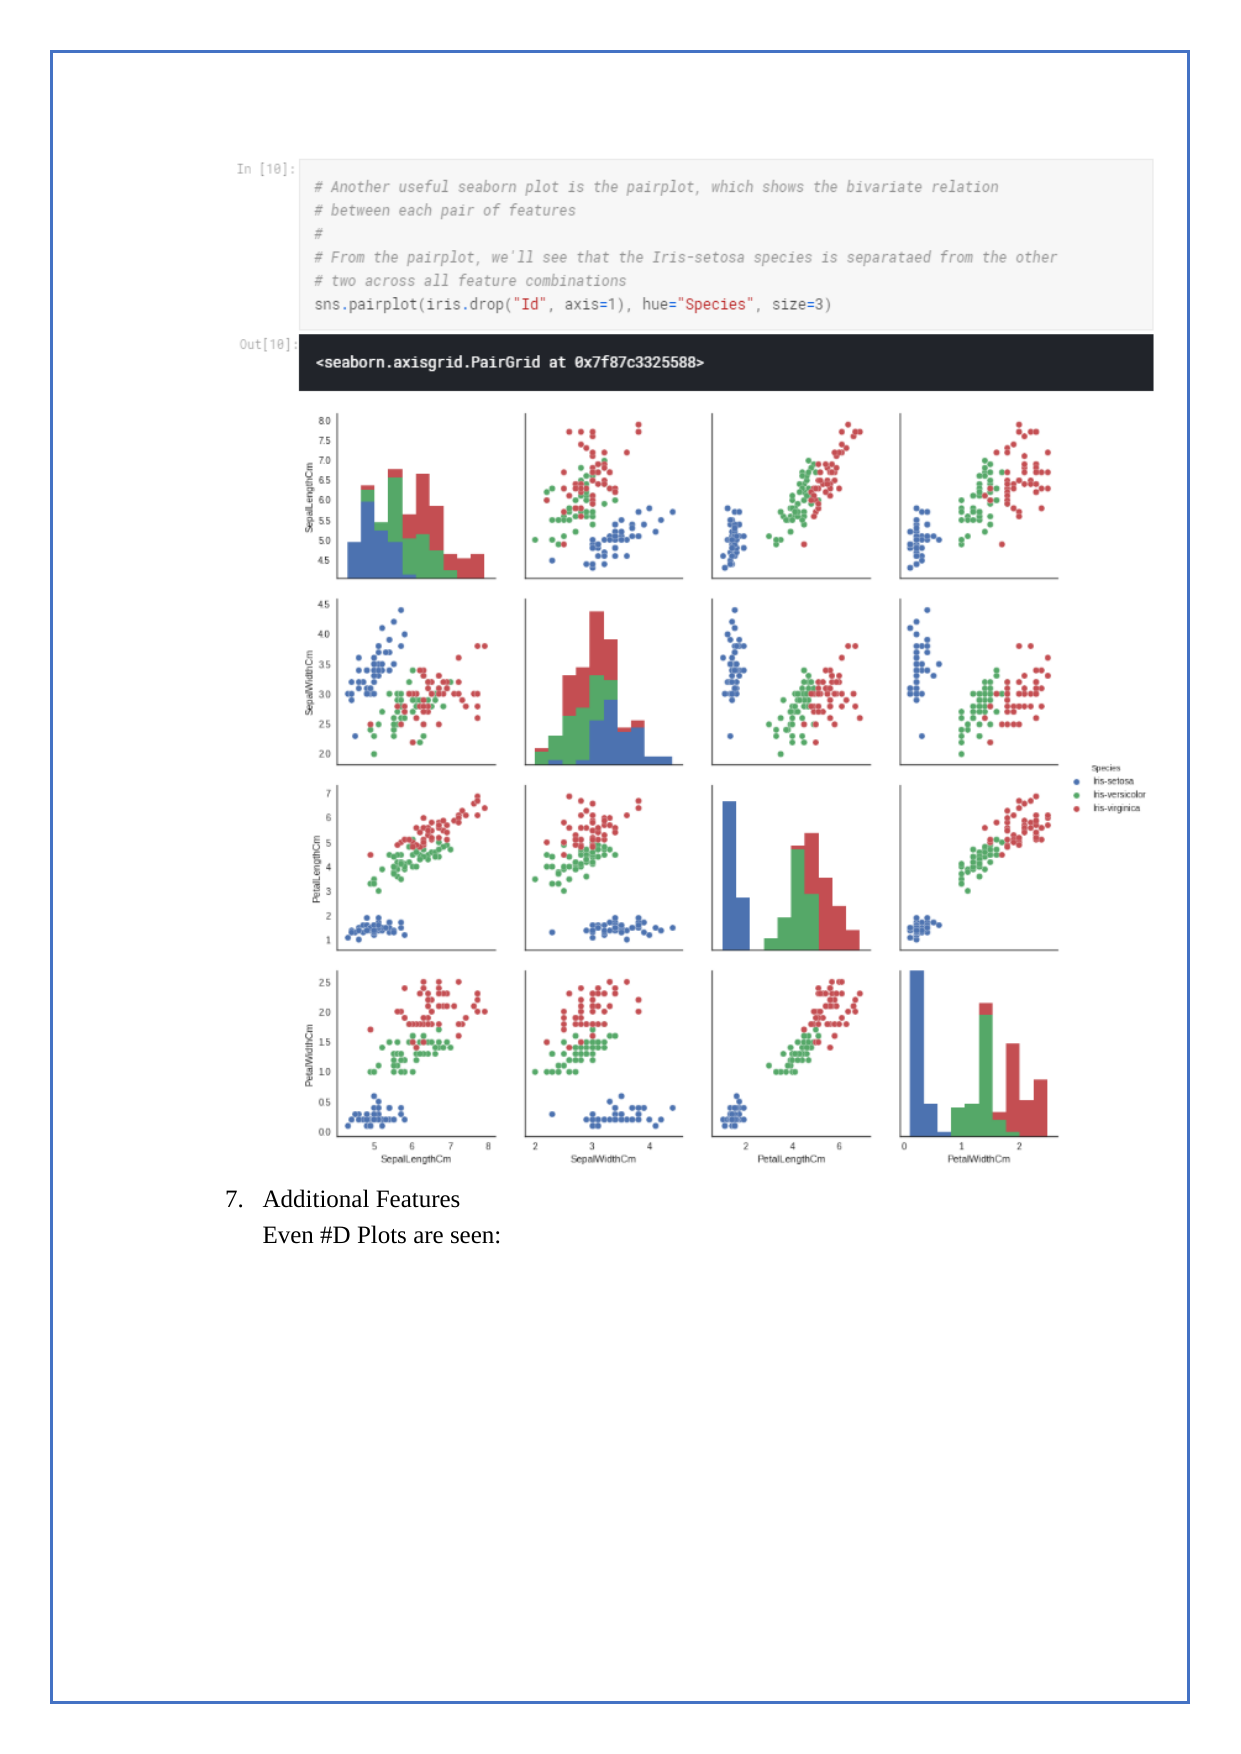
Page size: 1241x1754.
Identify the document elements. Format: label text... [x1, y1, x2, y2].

picture [225, 150, 1166, 1178]
list Additional Features [225, 1184, 1090, 1213]
list Even #D Plots are seen: [262, 1220, 1090, 1249]
